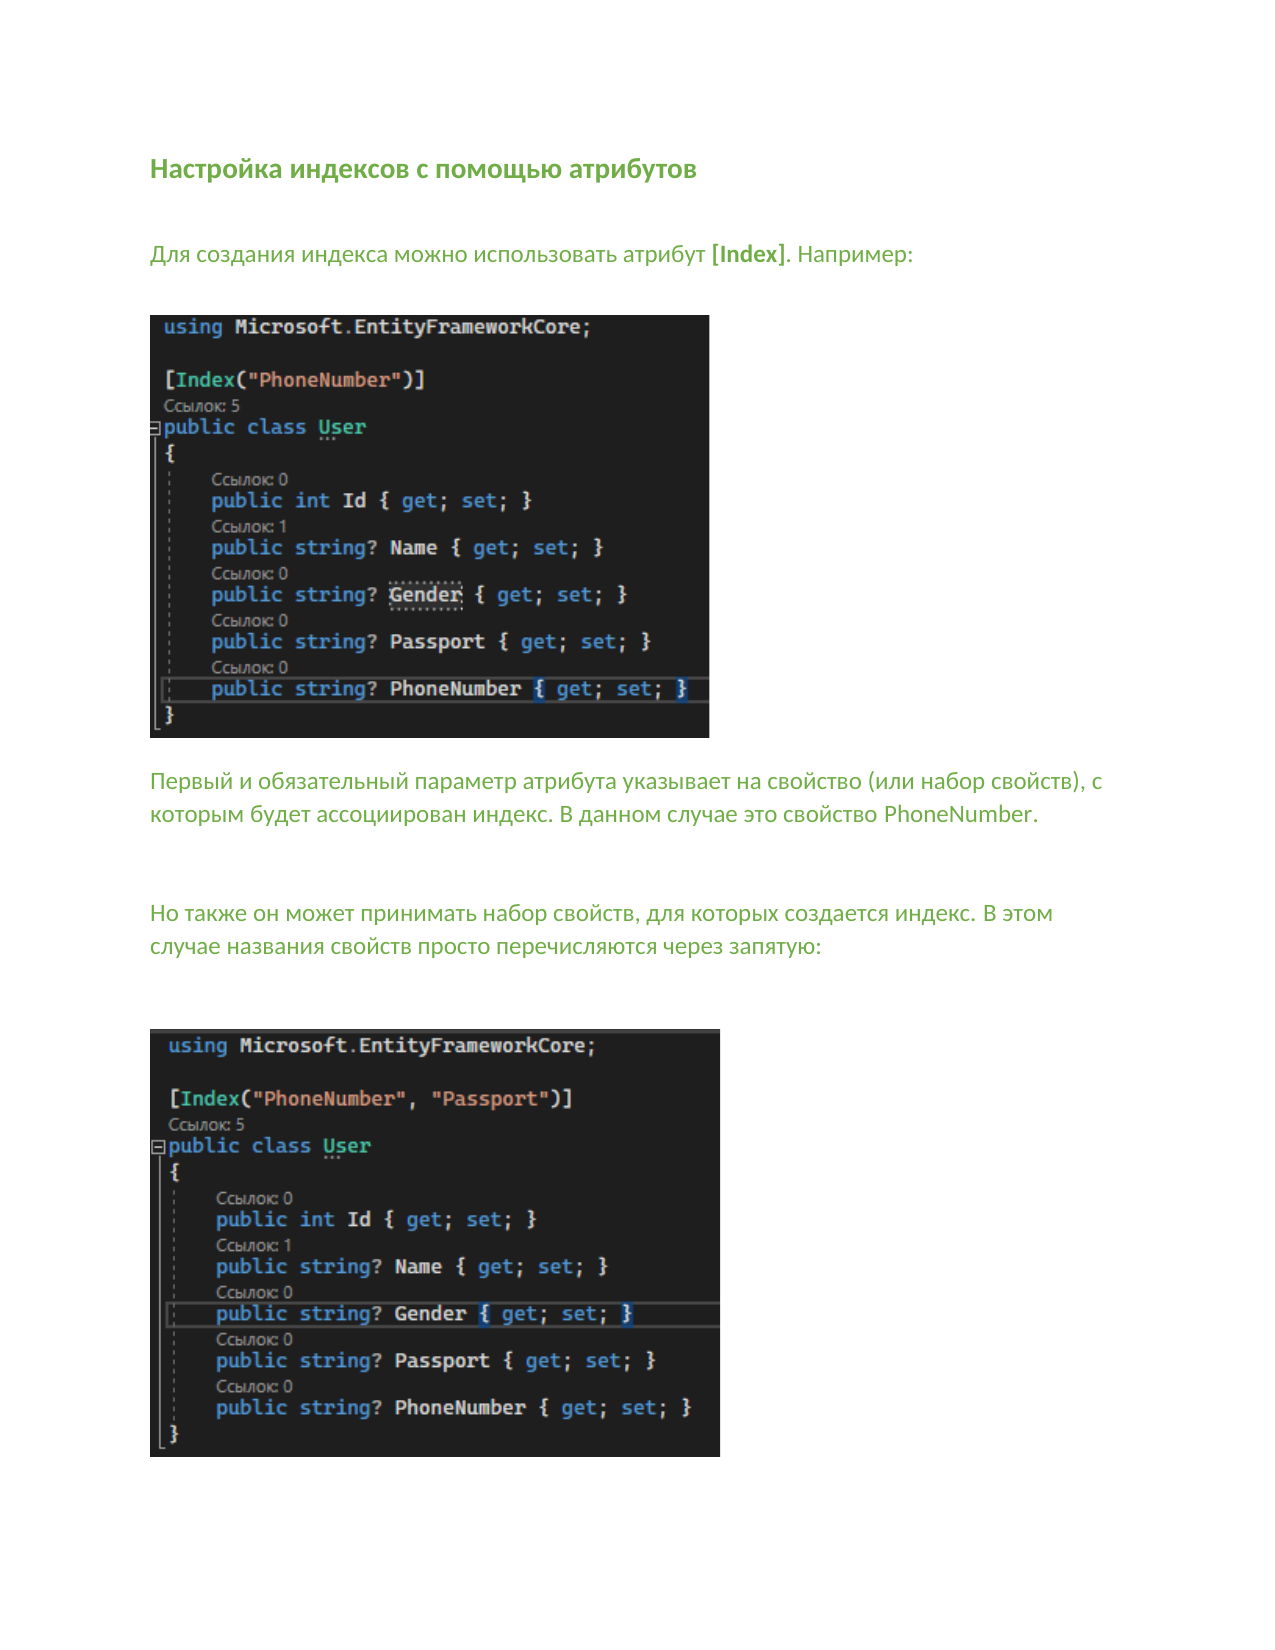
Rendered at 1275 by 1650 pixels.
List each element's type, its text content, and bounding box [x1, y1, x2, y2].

text Первый и обязательный параметр атрибута указывает на свойство (или набор свойств), с которым будет ассоциирован индекс. В данном случае это свойство PhoneNumber. [150, 766, 1125, 829]
subtitle Настройка индексов с помощью атрибутов [150, 150, 1125, 186]
text Для создания индекса можно использовать атрибут [Index]. Например: [150, 238, 1125, 268]
picture [150, 315, 710, 738]
text Но также он может принимать набор свойств, для которых создается индекс. В этом случае названия свойств просто перечисляются через запятую: [150, 898, 1125, 961]
picture [150, 1029, 721, 1457]
